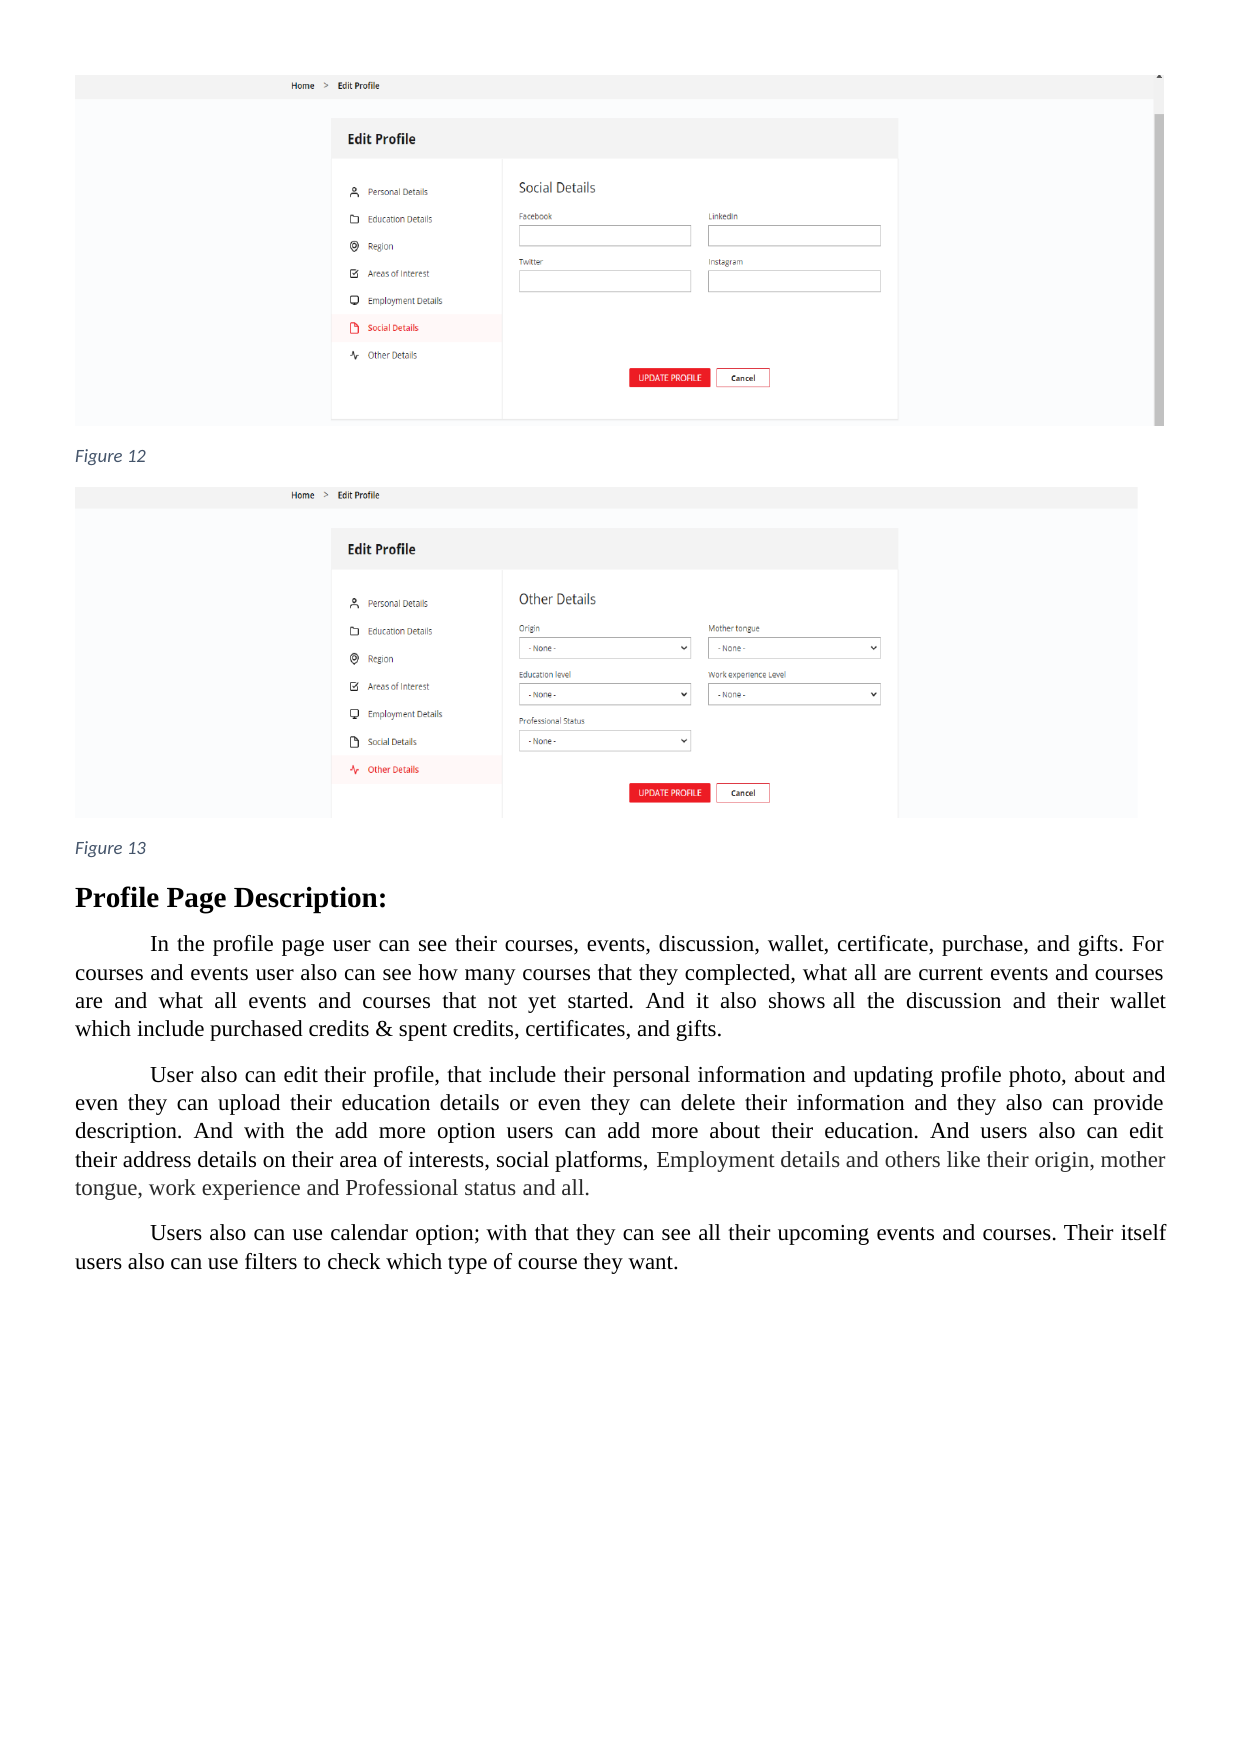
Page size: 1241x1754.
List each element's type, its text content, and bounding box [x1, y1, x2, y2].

text In the profile page user can see their courses, events, discussion, wallet, certificate, purchase, and gifts. For courses and events user also can see how many courses that they complected, what all are current events and courses are and what all events and courses that not yet started. And it also shows all the discussion and their wallet which include purchased credits & spent credits, certificates, and gifts. [75, 930, 1167, 1042]
picture [75, 75, 1164, 426]
subtitle Profile Page Description: [75, 880, 1167, 913]
text Users also can use calendar option; with that they can see all their upcoming events and courses. Their itself users also can use filters to check which type of course they want. [75, 1219, 1167, 1274]
text Figure 13 [75, 836, 1167, 859]
text User also can edit their profile, that include their personal information and updating profile photo, about and even they can upload their education details or even they can delete their information and they also can provide description. And with the add more option users can add more about their education. And users also can edit their address details on their area of interests, social platforms, Employment details and others like their origin, mother tongue, work experience and Professional status and all. [75, 1061, 1167, 1201]
picture [75, 487, 1138, 818]
text Figure 12 [75, 444, 1167, 467]
